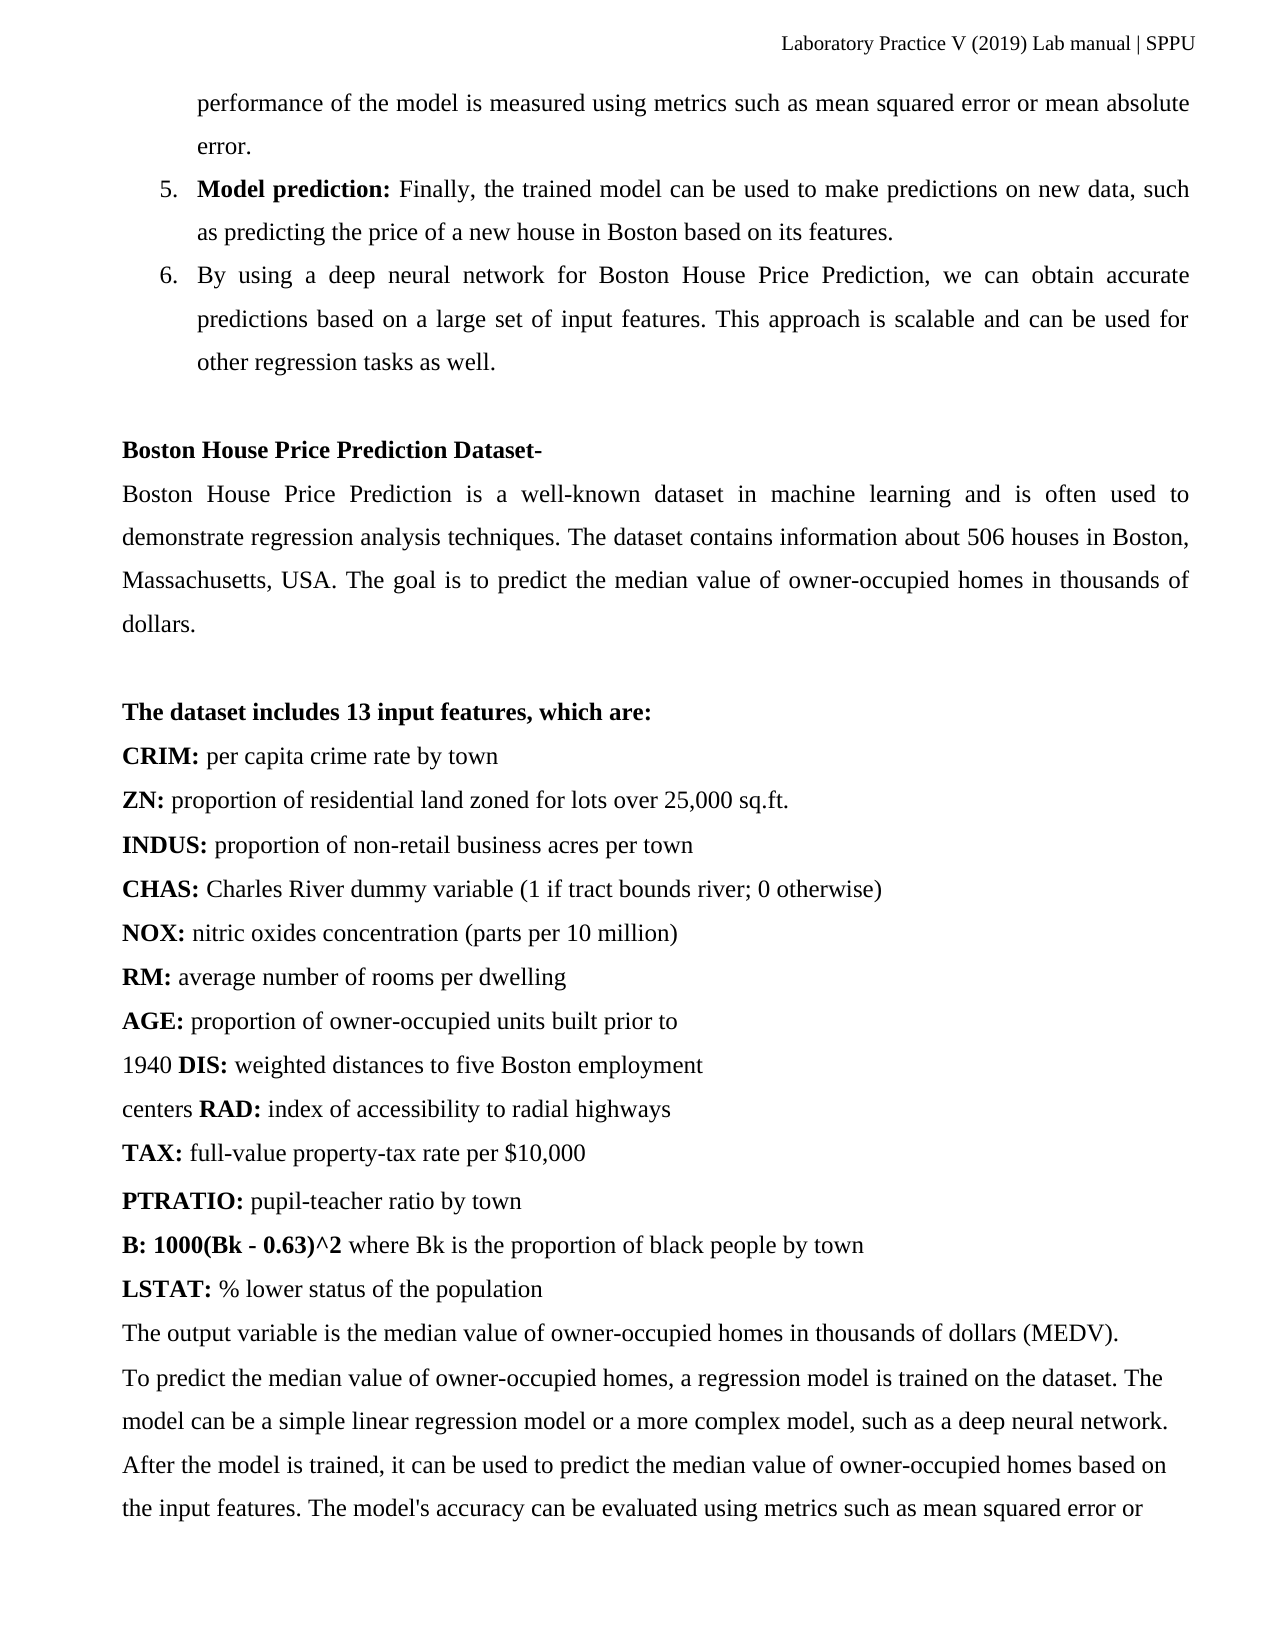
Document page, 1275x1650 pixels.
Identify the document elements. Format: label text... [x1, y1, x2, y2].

text performance of the model is measured using metrics such as mean squared error or mean absolute error. [197, 88, 1191, 160]
text Boston House Price Prediction is a well-known dataset in machine learning and is often used to demonstrate regression analysis techniques. The dataset contains information about 506 houses in Boston, Massachusetts, USA. The goal is to predict the median value of owner-occupied homes in thousands of dollars. [122, 479, 1191, 637]
text The dataset includes 13 input features, which are: [122, 697, 1250, 726]
text TAX: full-value property-tax rate per $10,000 [122, 1138, 1250, 1167]
text CHAS: Charles River dummy variable (1 if tract bounds river; 0 otherwise) [122, 874, 1250, 903]
list By using a deep neural network for Boston House Price Prediction, we can obtain accurate predictions based on a large set of input features. This approach is scalable and can be used for other regression tasks as well. [159, 261, 1190, 376]
text The output variable is the median value of owner-occupied homes in thousands of dollars (MEDV). [122, 1318, 1250, 1347]
text LSTAT: % lower status of the population [122, 1274, 1250, 1303]
text NOX: nitric oxides concentration (parts per 10 million) [122, 918, 1250, 947]
text PTRATIO: pupil-teacher ratio by town [122, 1186, 1250, 1215]
text After the model is trained, it can be used to predict the median value of owner-occupied homes based on the input features. The model's accuracy can be evaluated using metrics such as mean squared error or [122, 1450, 1191, 1522]
text AGE: proportion of owner-occupied units built prior to 1940 DIS: weighted distances to five Boston employment centers RAD: index of accessibility to radial highways [122, 1006, 734, 1123]
text RM: average number of rooms per dwelling [122, 962, 1250, 991]
text Boston House Price Prediction Dataset- [122, 435, 1250, 464]
list Model prediction: Finally, the trained model can be used to make predictions on new data, such as predicting the price of a new house in Boston based on its features. [159, 174, 1191, 246]
text To predict the median value of owner-occupied homes, a regression model is trained on the dataset. The model can be a simple linear regression model or a more complex model, such as a deep neural network. [122, 1363, 1191, 1434]
text INDUS: proportion of non-retail business acres per town [122, 830, 1250, 858]
text CRIM: per capita crime rate by town [122, 741, 1250, 770]
text ZN: proportion of residential land zoned for lots over 25,000 sq.ft. [122, 786, 1250, 814]
text B: 1000(Bk - 0.63)^2 where Bk is the proportion of black people by town [122, 1230, 1250, 1259]
